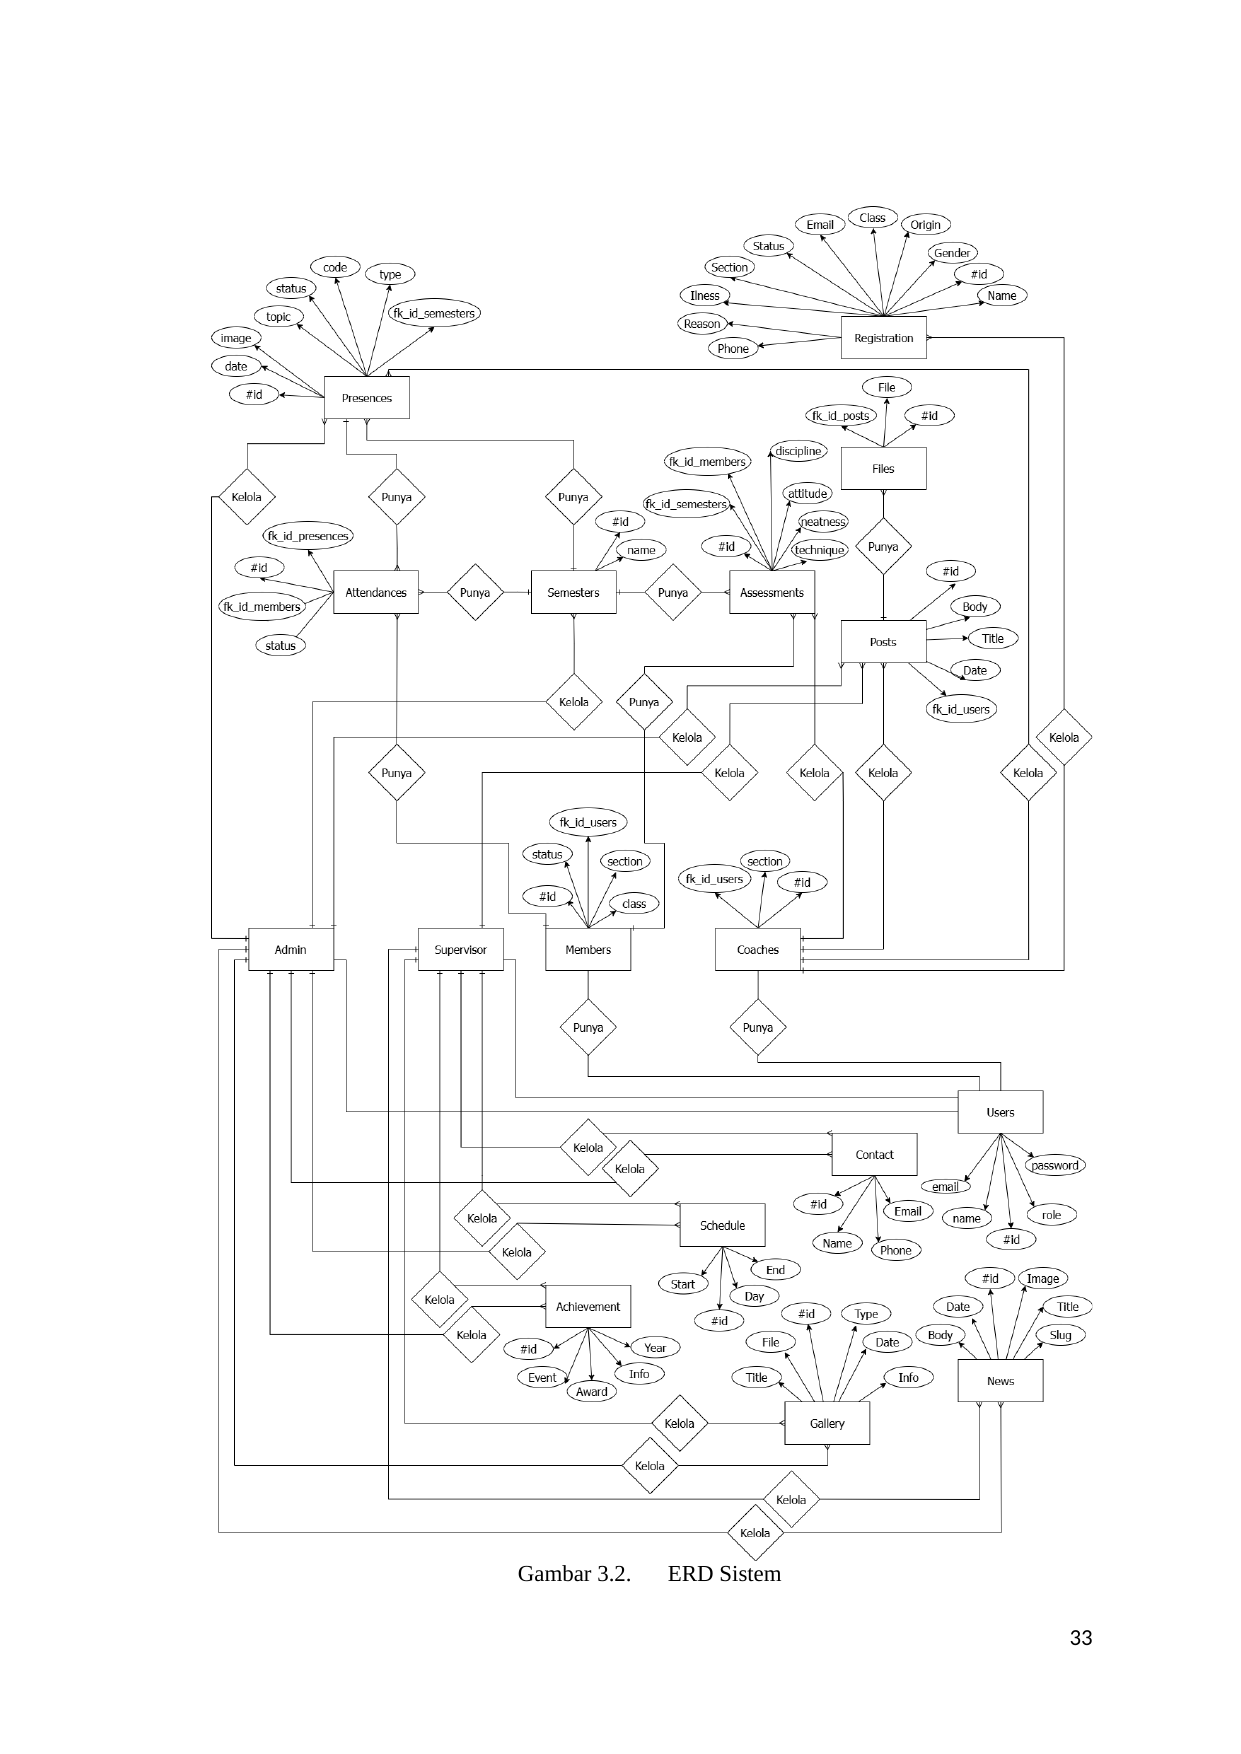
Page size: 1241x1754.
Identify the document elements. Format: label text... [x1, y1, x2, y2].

picture [206, 206, 1093, 1561]
list ERD Sistem [207, 1561, 1092, 1586]
